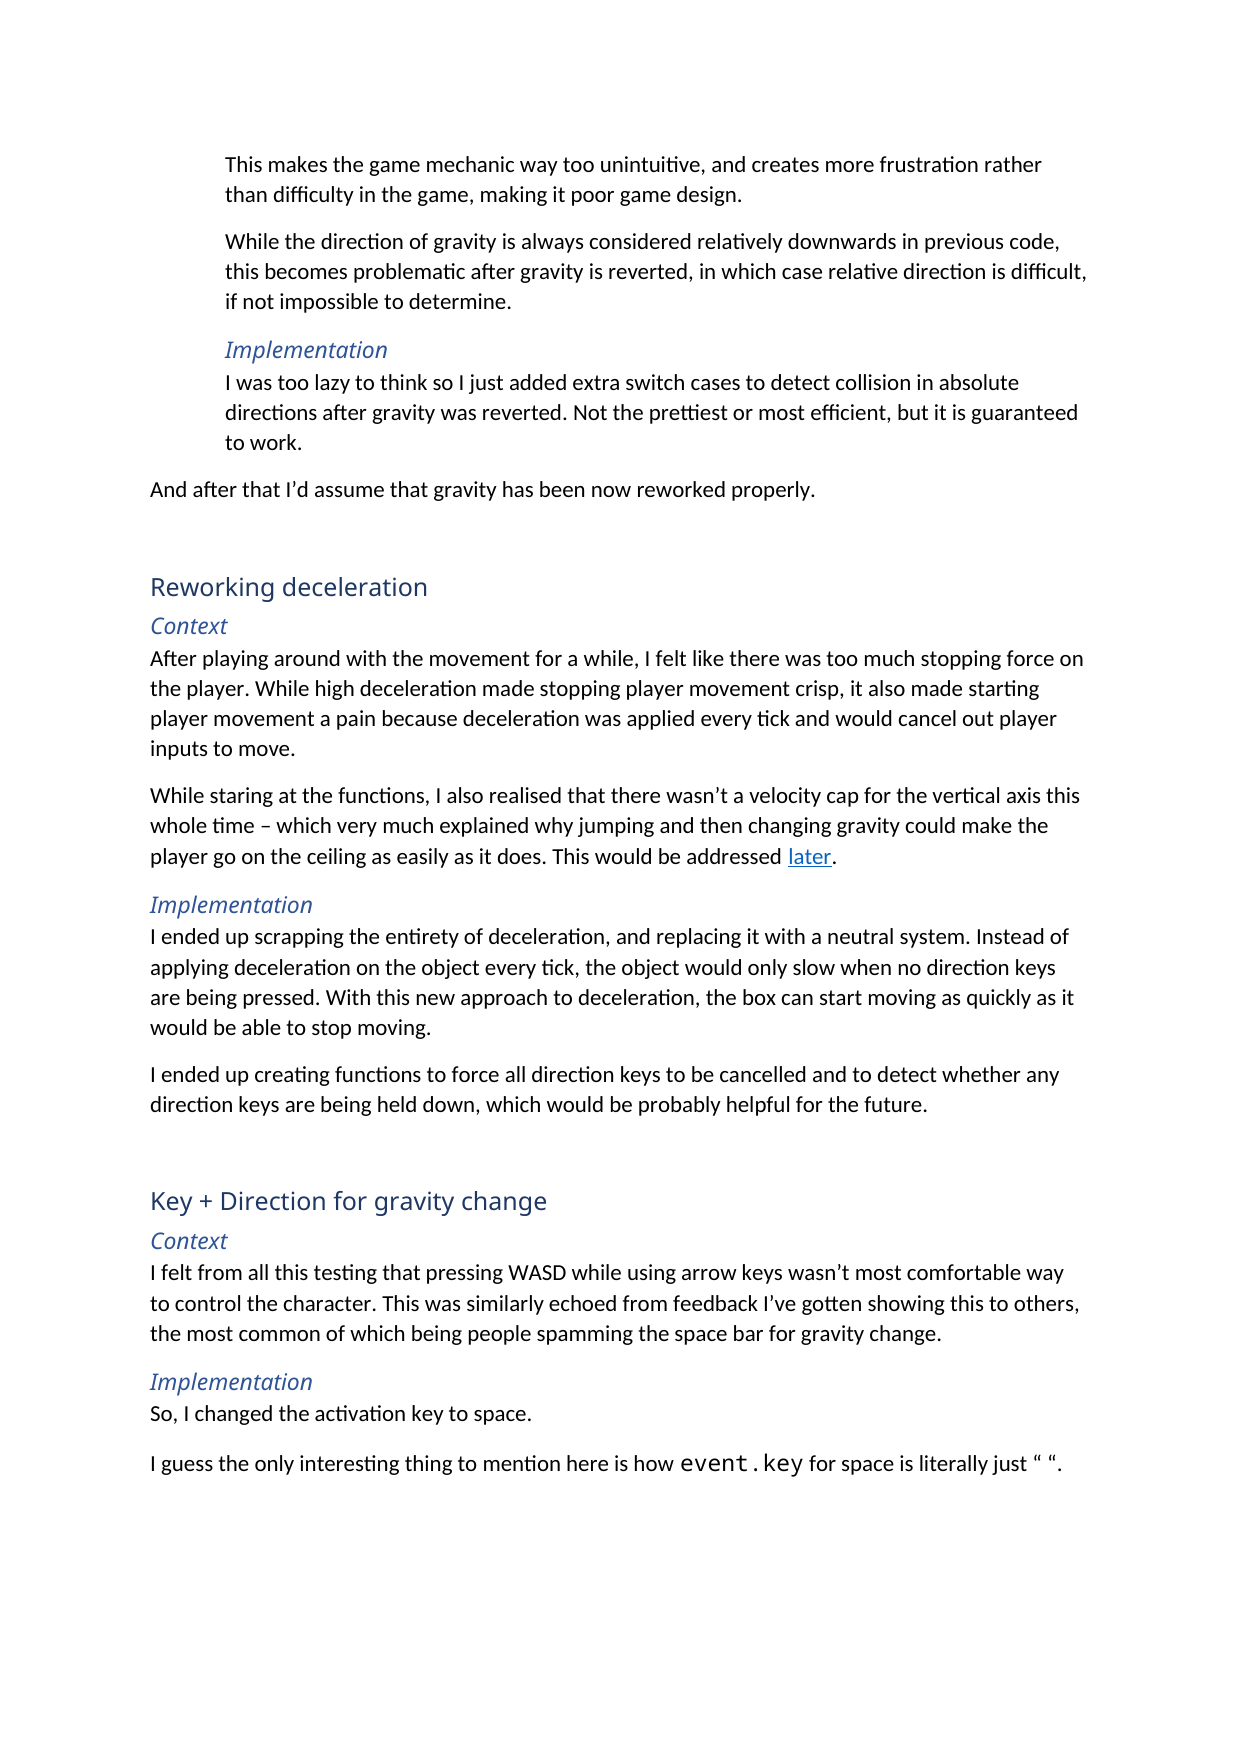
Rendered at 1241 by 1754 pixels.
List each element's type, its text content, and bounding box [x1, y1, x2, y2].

text I guess the only interesting thing to mention here is how event.key for space is literally just “ “. [150, 1446, 1090, 1478]
text So, I changed the activation key to space. [150, 1399, 1090, 1428]
text While staring at the functions, I also realised that there wasn’t a velocity cap for the vertical axis this whole time – which very much explained why jumping and then changing gravity could make the player go on the ceiling as easily as it does. This would be addressed later. [150, 781, 1090, 870]
text I felt from all this testing that pressing WASD while using arrow keys wasn’t most comfortable way to control the character. This was similarly echoed from feedback I’ve gotten showing this to others, the most common of which being people spamming the space bar for gravity change. [150, 1258, 1090, 1347]
subtitle Context [150, 610, 1090, 641]
text I ended up scrapping the entirety of deceleration, and replacing it with a neutral system. Instead of applying deceleration on the object every tick, the object would only slow when no direction keys are being pressed. With this new approach to deceleration, the box can start moving as quickly as it would be able to stop moving. [150, 922, 1090, 1041]
subtitle Implementation [225, 334, 1090, 366]
subtitle Implementation [150, 889, 1090, 920]
subtitle Implementation [150, 1366, 1090, 1397]
text This makes the game mechanic way too unintuitive, and creates more frustration rather than difficulty in the game, making it poor game design. [225, 150, 1090, 208]
text I was too lazy to think so I just added extra switch cases to detect collision in absolute directions after gravity was reverted. Not the prettiest or most efficient, but it is guaranteed to work. [225, 368, 1090, 457]
subtitle Key + Direction for gravity change [150, 1184, 1090, 1218]
text And after that I’d assume that gravity has been now reworked properly. [150, 475, 1090, 503]
subtitle Context [150, 1225, 1090, 1256]
text I ended up creating functions to force all direction keys to be cancelled and to detect whether any direction keys are being held down, which would be probably helpful for the future. [150, 1060, 1090, 1118]
text While the direction of gravity is always considered relatively downwards in previous code, this becomes problematic after gravity is reverted, in which case relative direction is difficult, if not impossible to determine. [225, 227, 1090, 316]
text After playing around with the movement for a while, I felt like there was too much stopping force on the player. While high deceleration made stopping player movement crisp, it also made starting player movement a pain because deceleration was applied every tick and would cancel out player inputs to move. [150, 644, 1090, 762]
subtitle Reworking deceleration [150, 569, 1090, 603]
